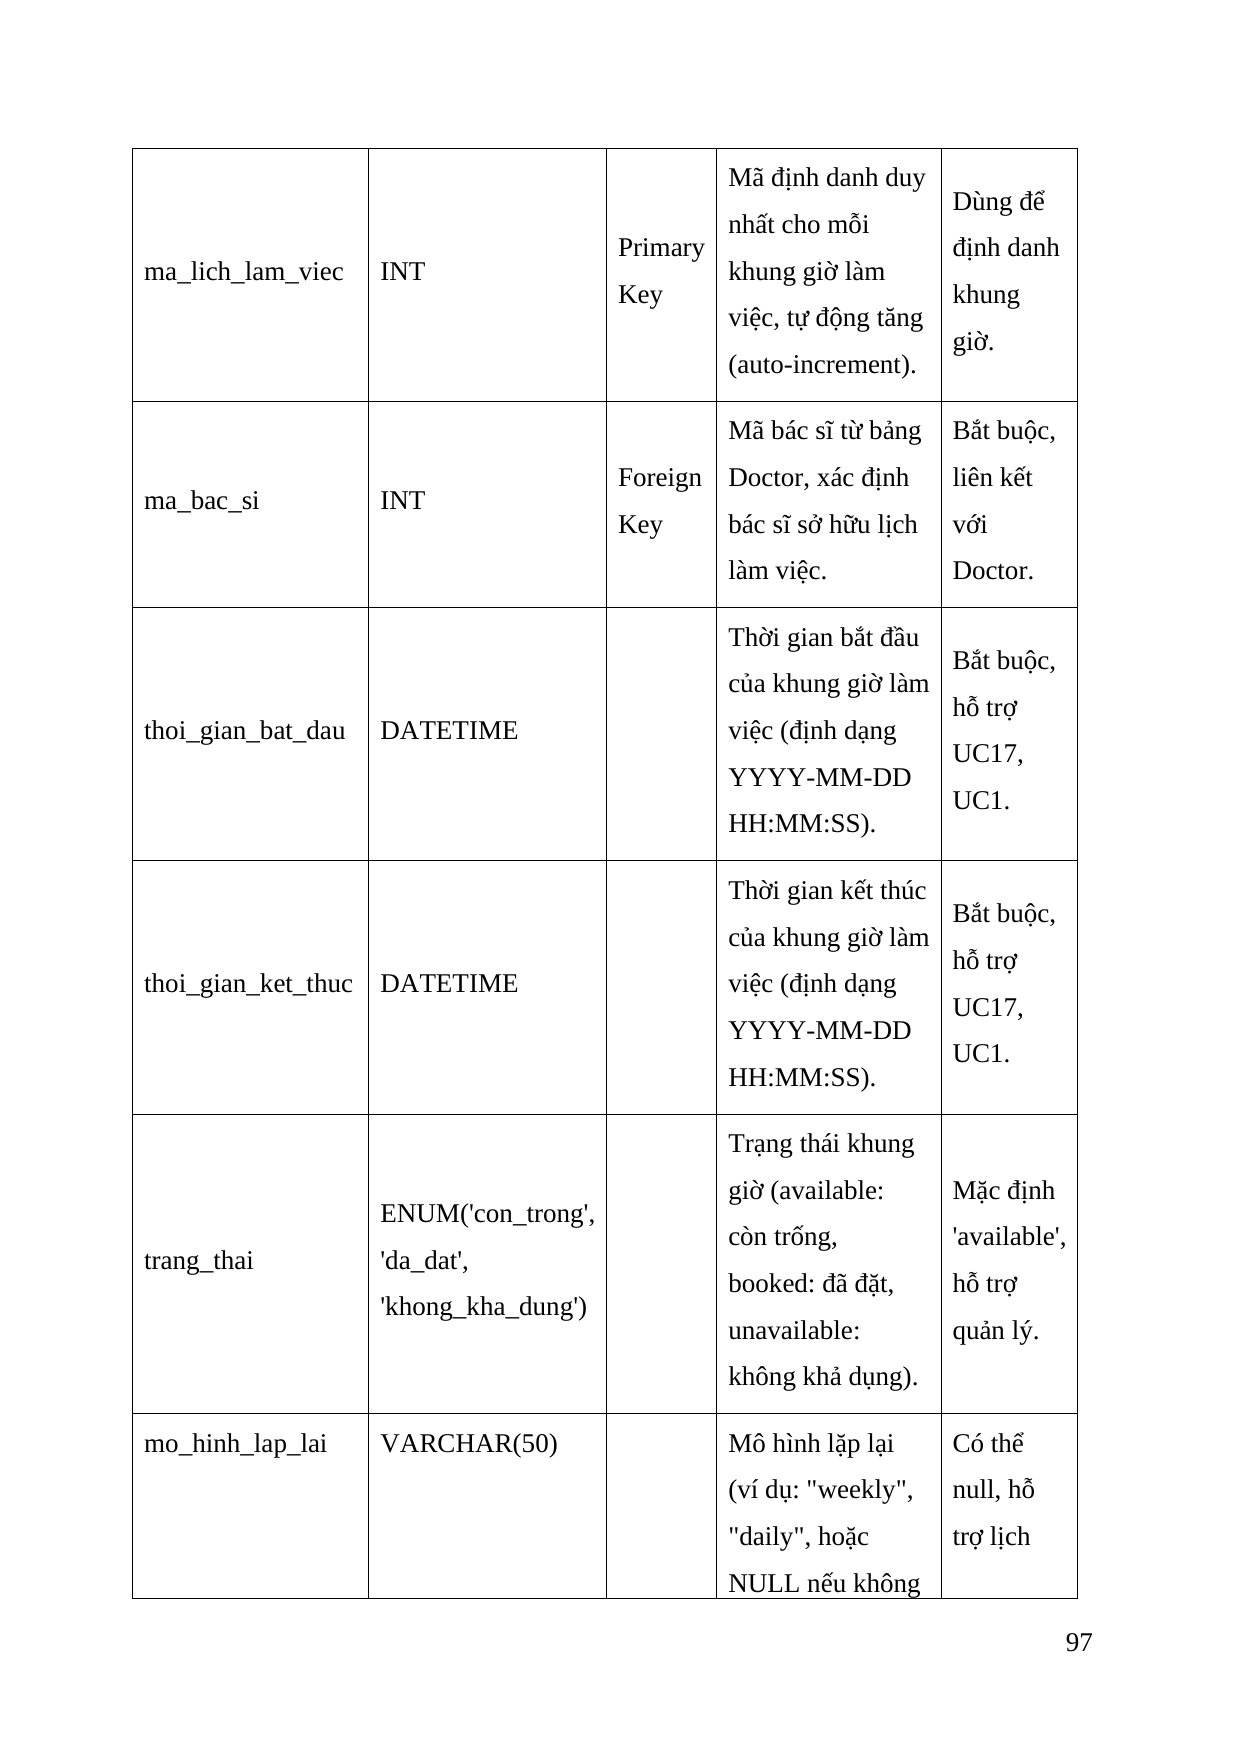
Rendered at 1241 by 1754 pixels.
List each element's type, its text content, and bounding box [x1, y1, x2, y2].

table_cell INT [369, 149, 606, 401]
table_cell thoi_gian_ket_thuc [133, 861, 368, 1113]
table_cell Mã định danh duy nhất cho mỗi khung giờ làm việc, tự động tăng (auto-increment). [717, 149, 941, 401]
table_cell DATETIME [369, 861, 606, 1113]
table_cell [607, 861, 716, 1113]
table_cell Bắt buộc, hỗ trợ UC17, UC1. [942, 608, 1077, 860]
table_cell [607, 608, 716, 860]
table_cell trang_thai [133, 1115, 368, 1413]
table_cell Foreign Key [607, 402, 716, 607]
table_cell [607, 1115, 716, 1413]
table_cell Primary Key [607, 149, 716, 401]
table_cell Bắt buộc, liên kết với Doctor. [942, 402, 1077, 607]
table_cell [717, 1414, 941, 1598]
table_cell VARCHAR(50) [369, 1414, 606, 1598]
table_cell Mặc định 'available', hỗ trợ quản lý. [942, 1115, 1077, 1413]
table_cell Thời gian kết thúc của khung giờ làm việc (định dạng YYYY-MM-DD HH:MM:SS). [717, 861, 941, 1113]
table_cell Thời gian bắt đầu của khung giờ làm việc (định dạng YYYY-MM-DD HH:MM:SS). [717, 608, 941, 860]
table_cell ma_bac_si [133, 402, 368, 607]
table_cell DATETIME [369, 608, 606, 860]
table_cell Dùng để định danh khung giờ. [942, 149, 1077, 401]
table_cell thoi_gian_bat_dau [133, 608, 368, 860]
table_cell Trạng thái khung giờ (available: còn trống, booked: đã đặt, unavailable: không khả dụng). [717, 1115, 941, 1413]
table_cell Bắt buộc, hỗ trợ UC17, UC1. [942, 861, 1077, 1113]
table_cell ENUM('con_trong', 'da_dat', 'khong_kha_dung') [369, 1115, 606, 1413]
table_cell ma_lich_lam_viec [133, 149, 368, 401]
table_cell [942, 1414, 1077, 1598]
table_cell [607, 1414, 716, 1598]
table_cell INT [369, 402, 606, 607]
table_cell mo_hinh_lap_lai [133, 1414, 368, 1598]
table_cell Mã bác sĩ từ bảng Doctor, xác định bác sĩ sở hữu lịch làm việc. [717, 402, 941, 607]
